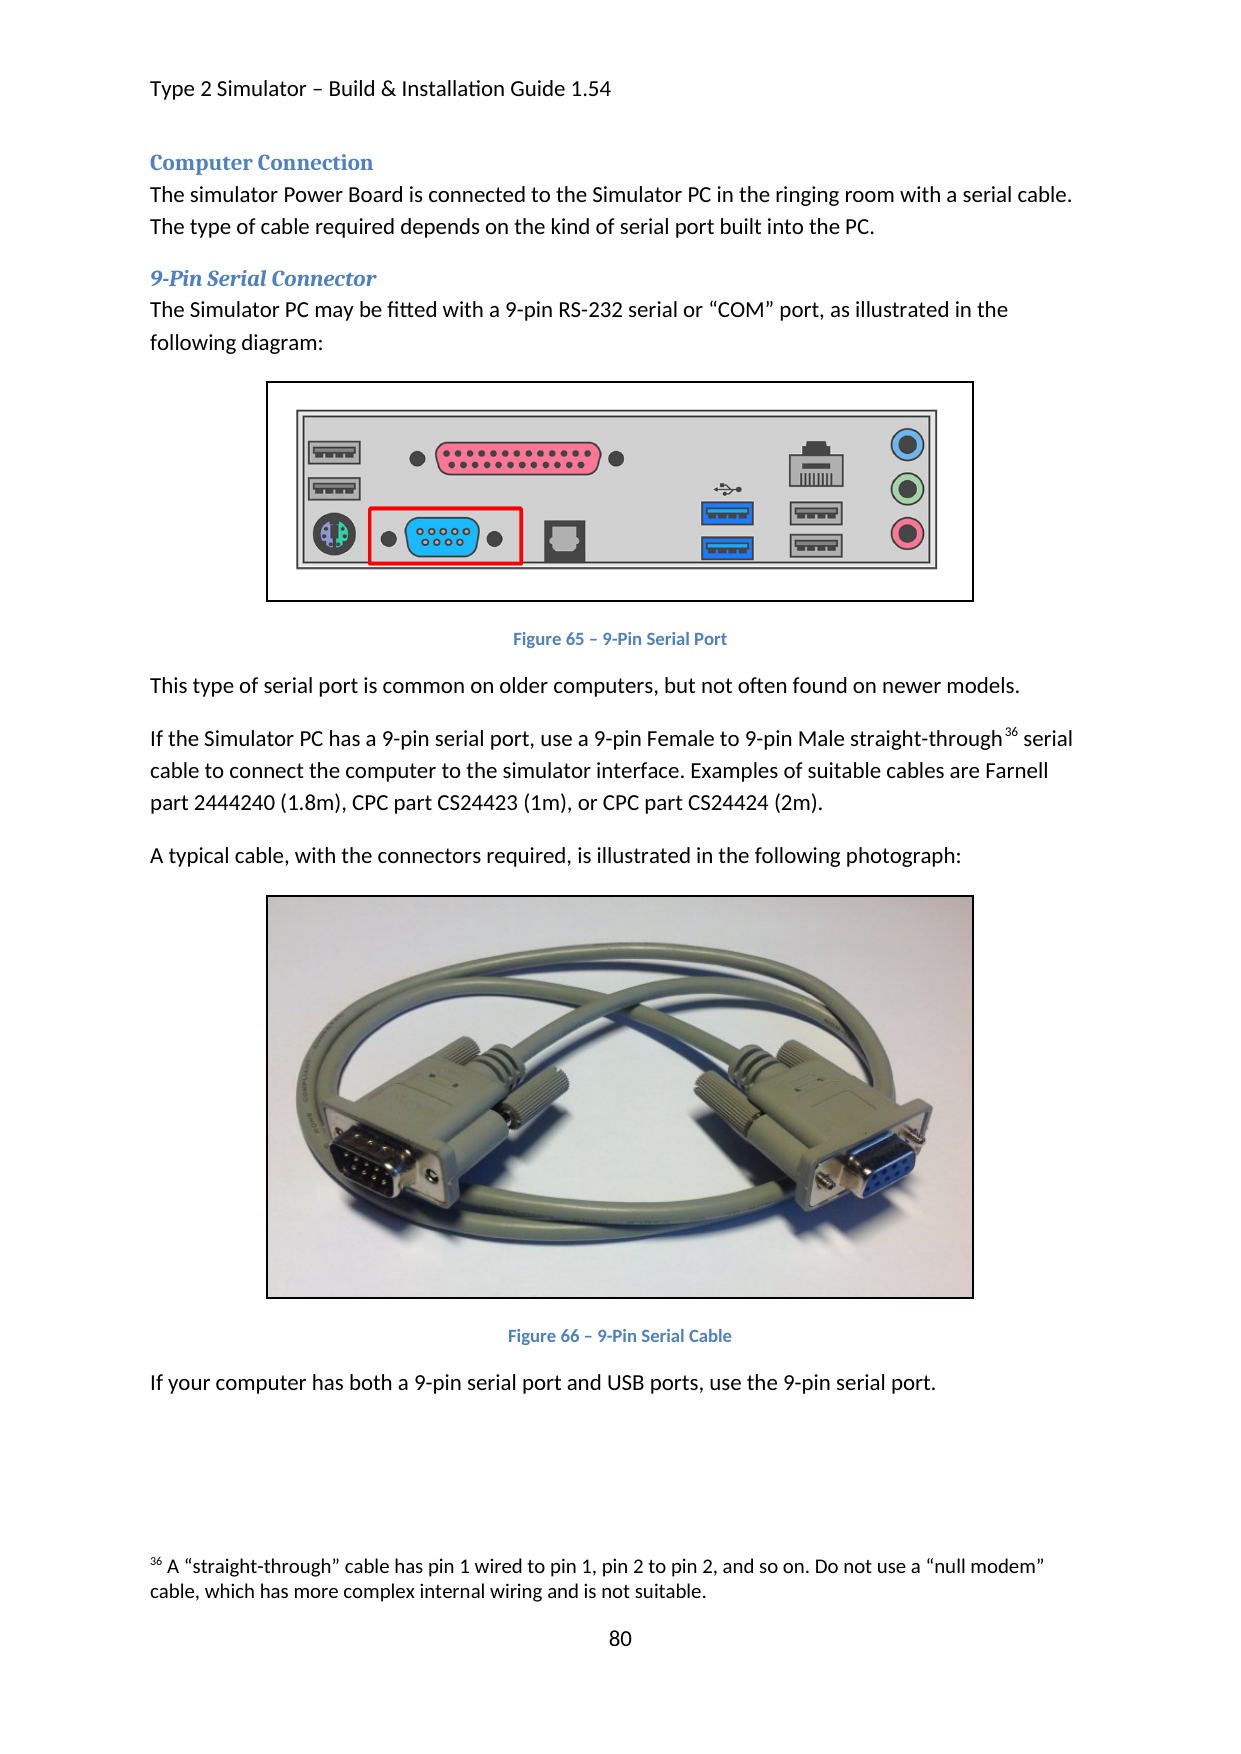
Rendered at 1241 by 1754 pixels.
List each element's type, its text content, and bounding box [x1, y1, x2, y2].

picture [268, 383, 972, 600]
subtitle 9-Pin Serial Connector [150, 265, 1090, 292]
text Figure 65 – 9-Pin Serial Port [150, 627, 1090, 650]
text A typical cable, with the connectors required, is illustrated in the following photograph: [150, 841, 1090, 869]
subtitle Computer Connection [150, 150, 1090, 176]
text The simulator Power Board is connected to the Simulator PC in the ringing room with a serial cable. The type of cable required depends on the kind of serial port built into the PC. [150, 180, 1090, 240]
picture [268, 897, 972, 1297]
text This type of serial port is common on older computers, but not often found on newer models. [150, 671, 1090, 699]
text If the Simulator PC has a 9-pin serial port, use a 9-pin Female to 9-pin Male straight-through serial cable to connect the computer to the simulator interface. Examples of suitable cables are Farnell part 2444240 (1.8m), CPC part CS24423 (1m), or CPC part CS24424 (2m). [150, 724, 1090, 816]
text The Simulator PC may be fitted with a 9-pin RS-232 serial or “COM” port, as illustrated in the following diagram: [150, 296, 1090, 356]
text If your computer has both a 9-pin serial port and USB ports, use the 9-pin serial port. [150, 1368, 1090, 1396]
text Figure 66 – 9-Pin Serial Cable [150, 1324, 1090, 1347]
